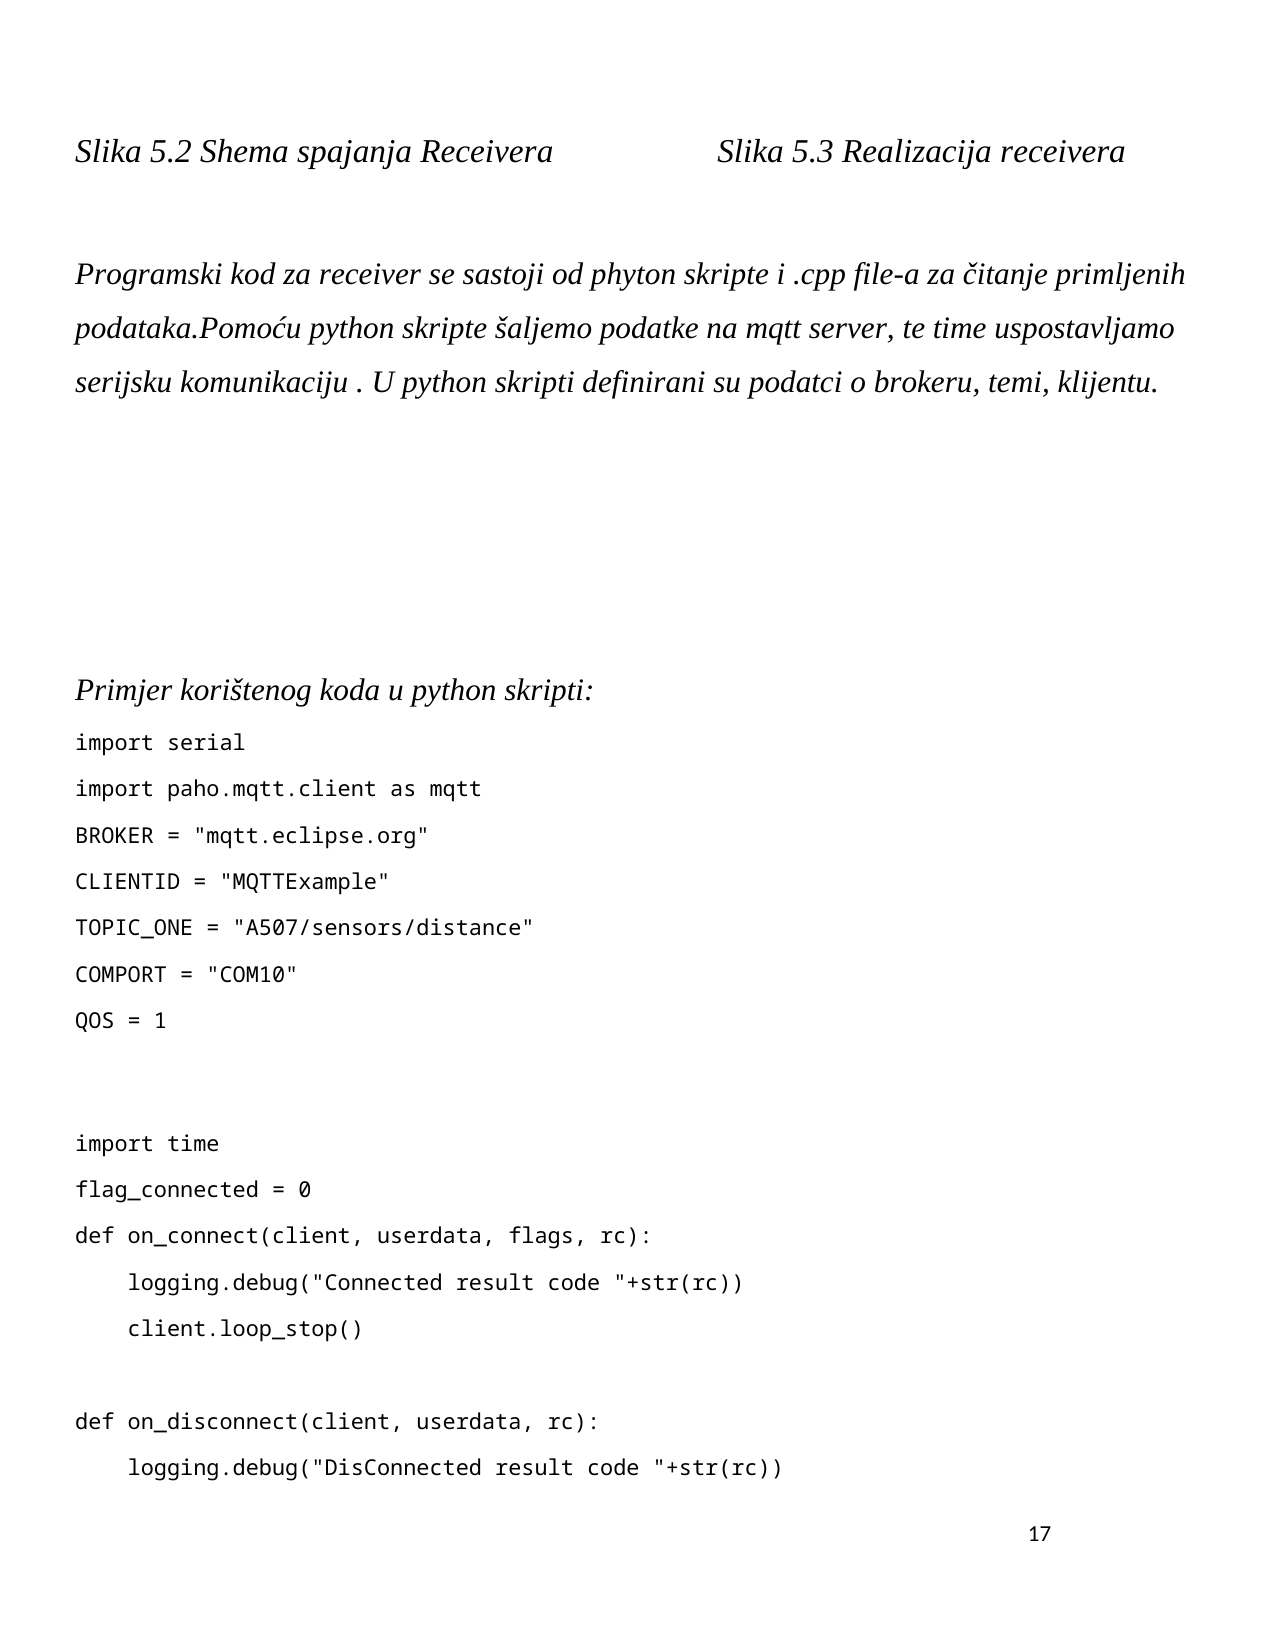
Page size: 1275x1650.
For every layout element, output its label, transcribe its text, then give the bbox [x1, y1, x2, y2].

text logging.debug("DisConnected result code "+str(rc)) [75, 1452, 1200, 1481]
text import paho.mqtt.client as mqtt [75, 773, 1200, 803]
text QOS = 1 [75, 1005, 1200, 1034]
text Primjer korištenog koda u python skripti: [75, 671, 1200, 707]
text flag_connected = 0 [75, 1173, 1200, 1203]
text Slika 5.2 Shema spajanja Receivera Slika 5.3 Realizacija receivera [75, 131, 1200, 169]
text Programski kod za receiver se sastoji od phyton skripte i .cpp file-a za čitanje primljenih podataka.Pomoću python skripte šaljemo podatke na mqtt server, te time uspostavljamo serijsku komunikaciju . U python skripti definirani su podatci o brokeru, temi, klijentu. [75, 256, 1200, 399]
text TOPIC_ONE = "A507/sensors/distance" [75, 912, 1200, 942]
text logging.debug("Connected result code "+str(rc)) [75, 1266, 1200, 1296]
text BROKER = "mqtt.eclipse.org" [75, 819, 1200, 849]
text client.loop_stop() [75, 1313, 1200, 1342]
text COMPORT = "COM10" [75, 958, 1200, 988]
text def on_connect(client, userdata, flags, rc): [75, 1220, 1200, 1249]
text def on_disconnect(client, userdata, rc): [75, 1405, 1200, 1435]
text import time [75, 1127, 1200, 1157]
text import serial [75, 727, 1200, 756]
text CLIENTID = "MQTTExample" [75, 866, 1200, 895]
